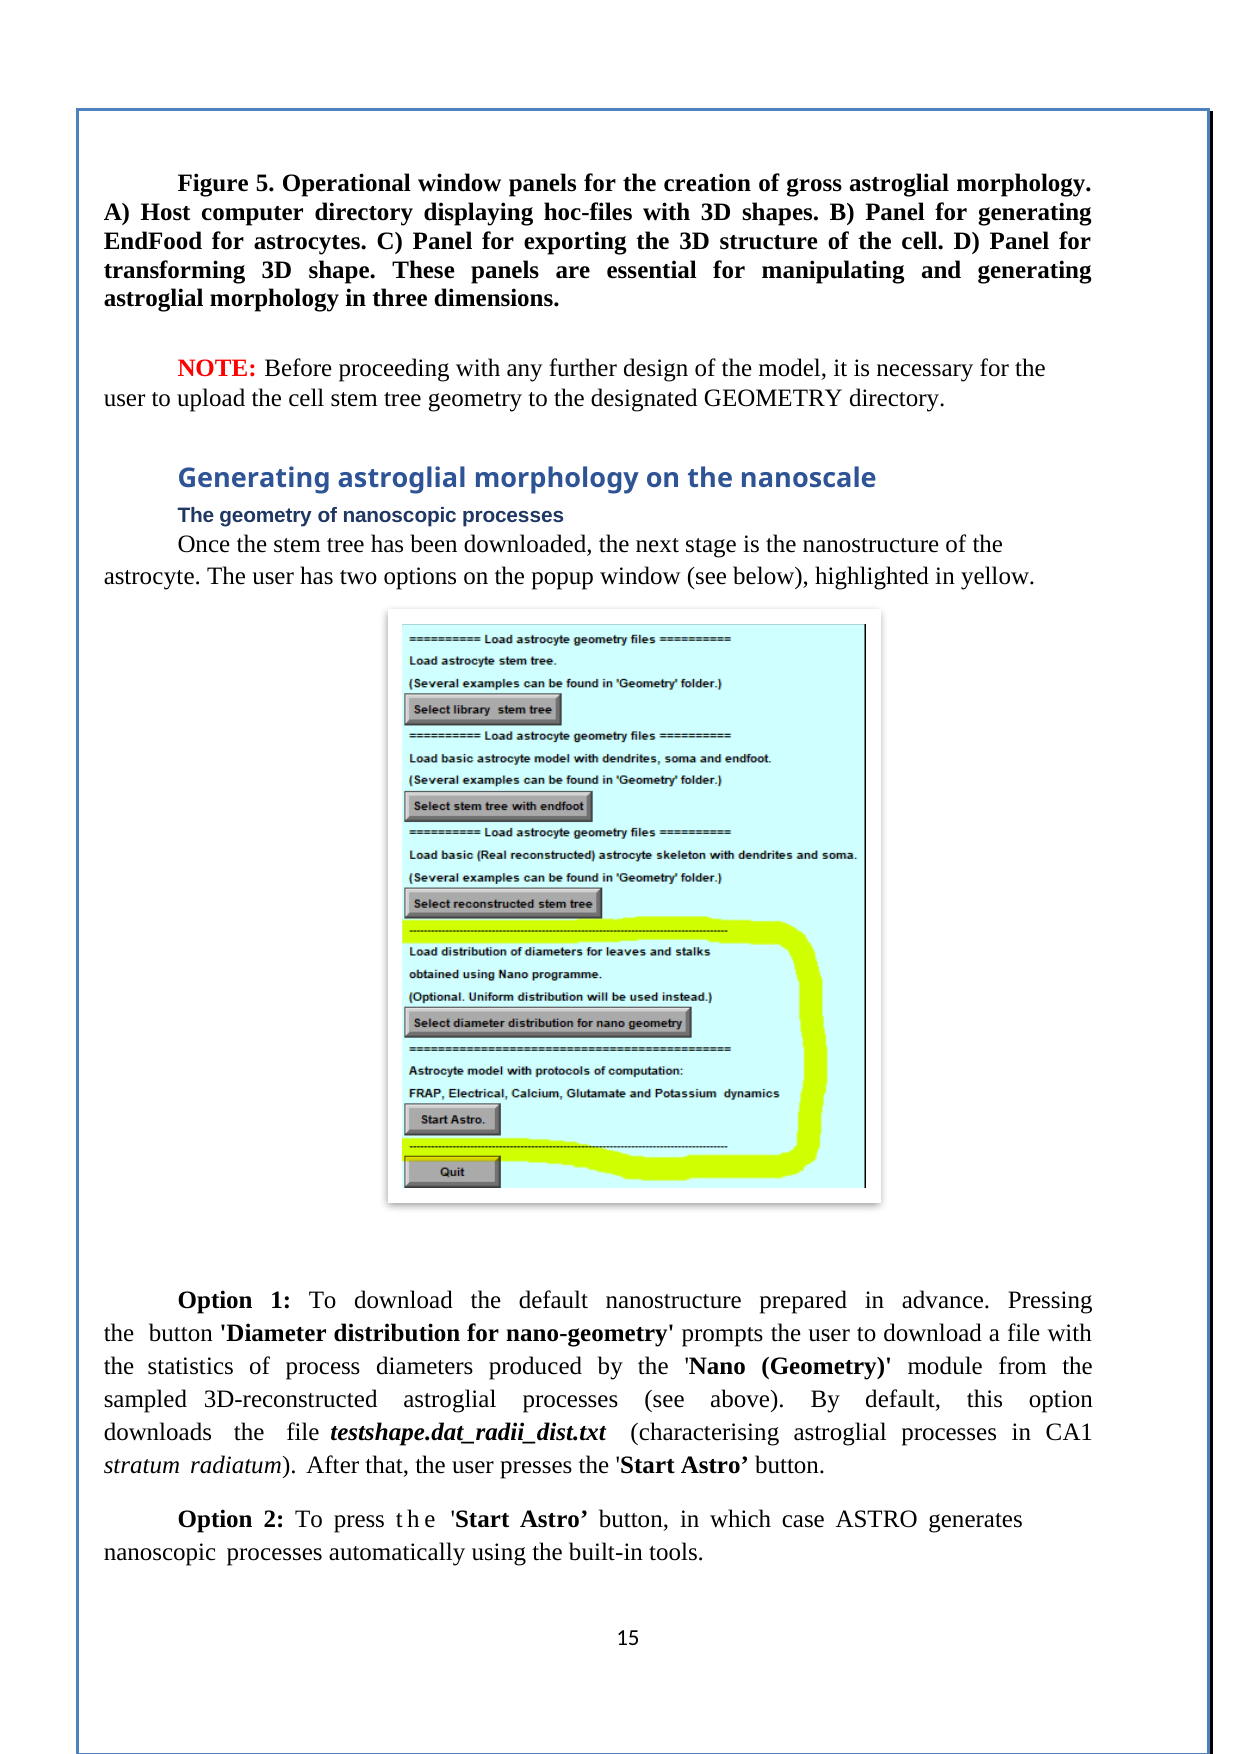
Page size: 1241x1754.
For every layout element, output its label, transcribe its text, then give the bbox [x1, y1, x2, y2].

picture [402, 624, 866, 1188]
text Option 1: To download the default nanostructure prepared in advance. Pressing the button 'Diameter distribution for nano-geometry' prompts the user to download a file with the statistics of process diameters produced by the 'Nano (Geometry)' module from the sampled 3D-reconstructed astroglial processes (see above). By default, this option downloads the file testshape.dat_radii_dist.txt (characterising astroglial processes in CA1 stratum radiatum). After that, the user presses the 'Start Astro’ button. [103, 1285, 1093, 1479]
subtitle Generating astroglial morphology on the nanoscale [103, 459, 1093, 496]
subtitle The geometry of nanoscopic processes [103, 503, 1093, 527]
text Once the stem tree has been downloaded, the next stage is the nanostructure of the astrocyte. The user has two options on the popup window (see below), highlighted in yellow. [103, 529, 1093, 590]
text NOTE: Before proceeding with any further design of the model, it is necessary for the user to upload the cell stem tree geometry to the designated GEOMETRY directory. [103, 353, 1093, 412]
text Option 2: To press the 'Start Astro’ button, in which case ASTRO generates nanoscopic processes automatically using the built-in tools. [103, 1504, 1093, 1566]
text Figure 5. Operational window panels for the creation of gross astroglial morphology. A) Host computer directory displaying hoc-files with 3D shapes. B) Panel for generating EndFood for astrocytes. C) Panel for exporting the 3D structure of the cell. D) Panel for transforming 3D shape. These panels are essential for manipulating and generating astroglial morphology in three dimensions. [103, 168, 1093, 312]
